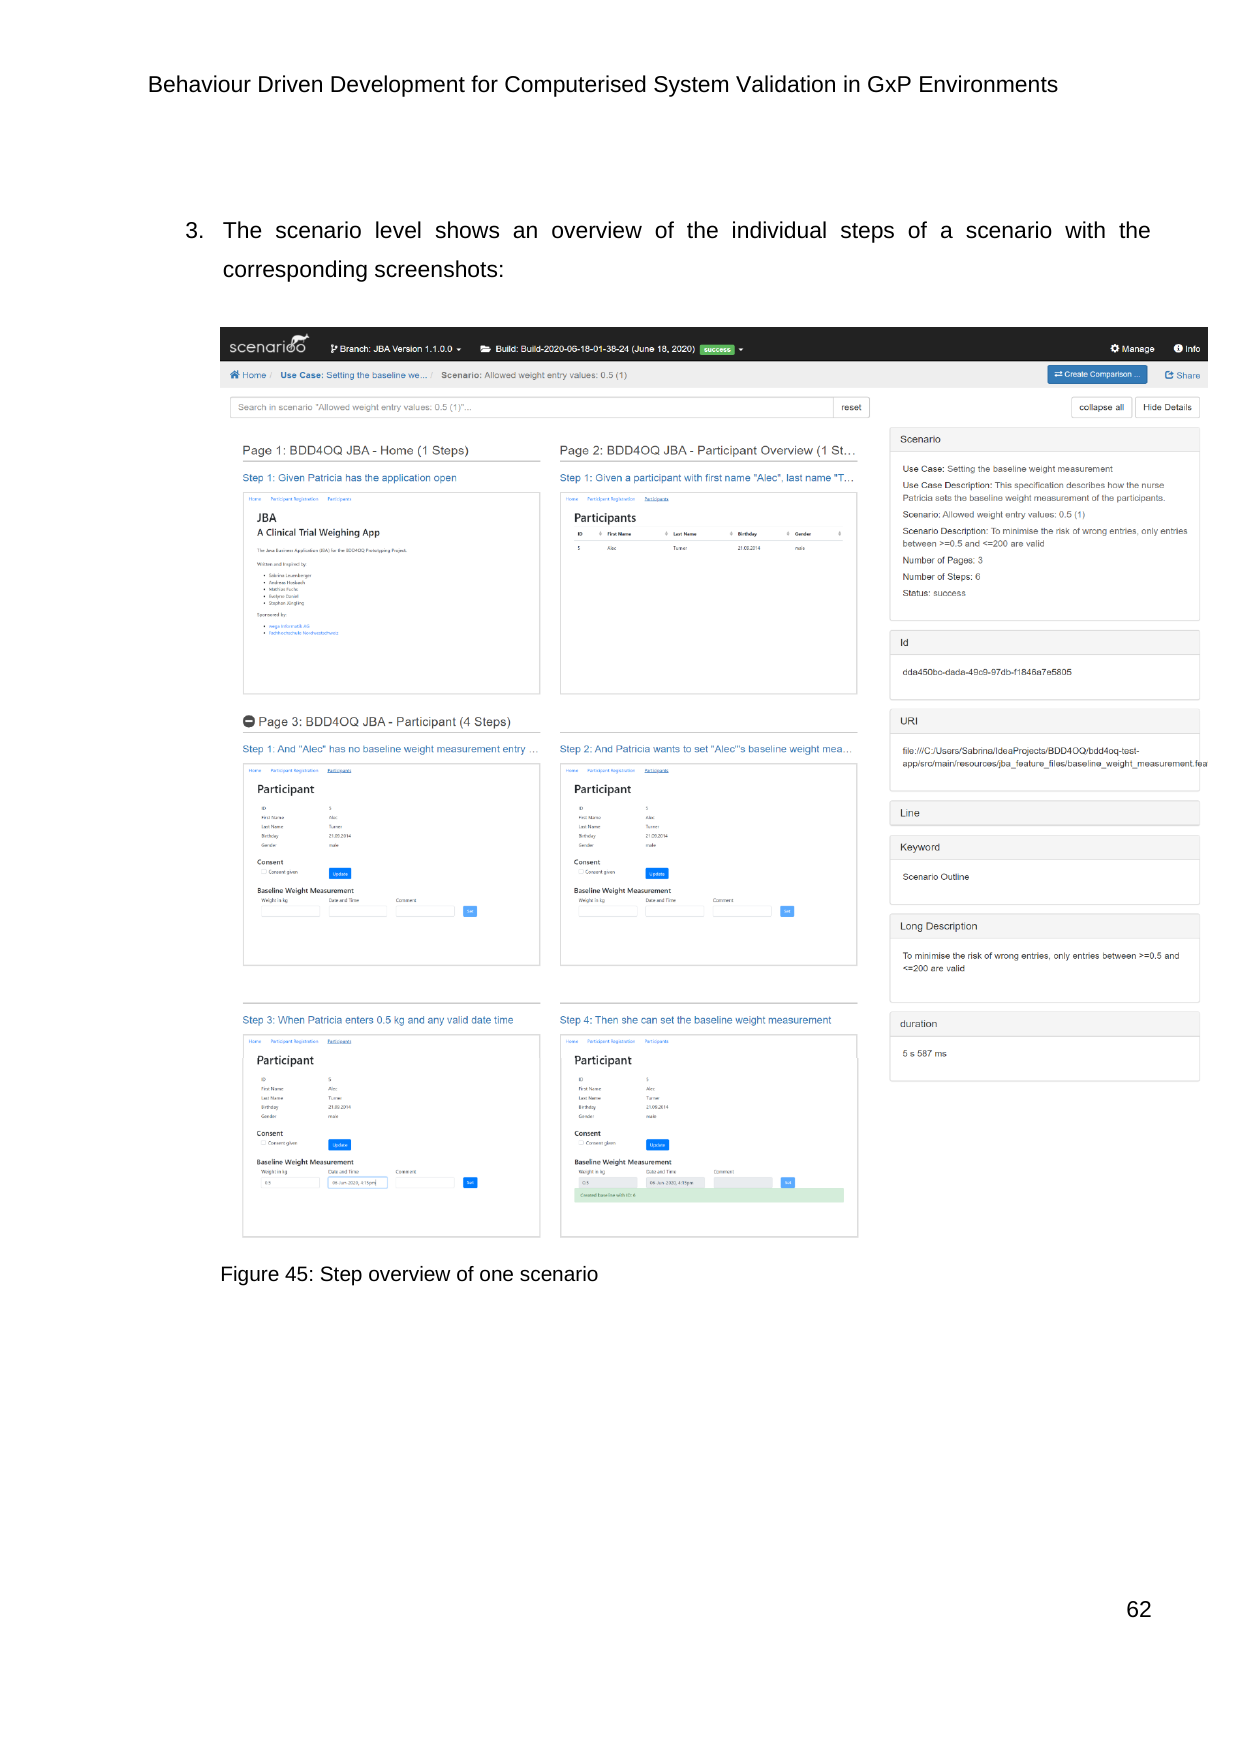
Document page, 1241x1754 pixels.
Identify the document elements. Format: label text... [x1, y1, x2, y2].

picture [220, 327, 1208, 1249]
list The scenario level shows an overview of the individual steps of a scenario with the corresponding screenshots: [185, 217, 1152, 282]
